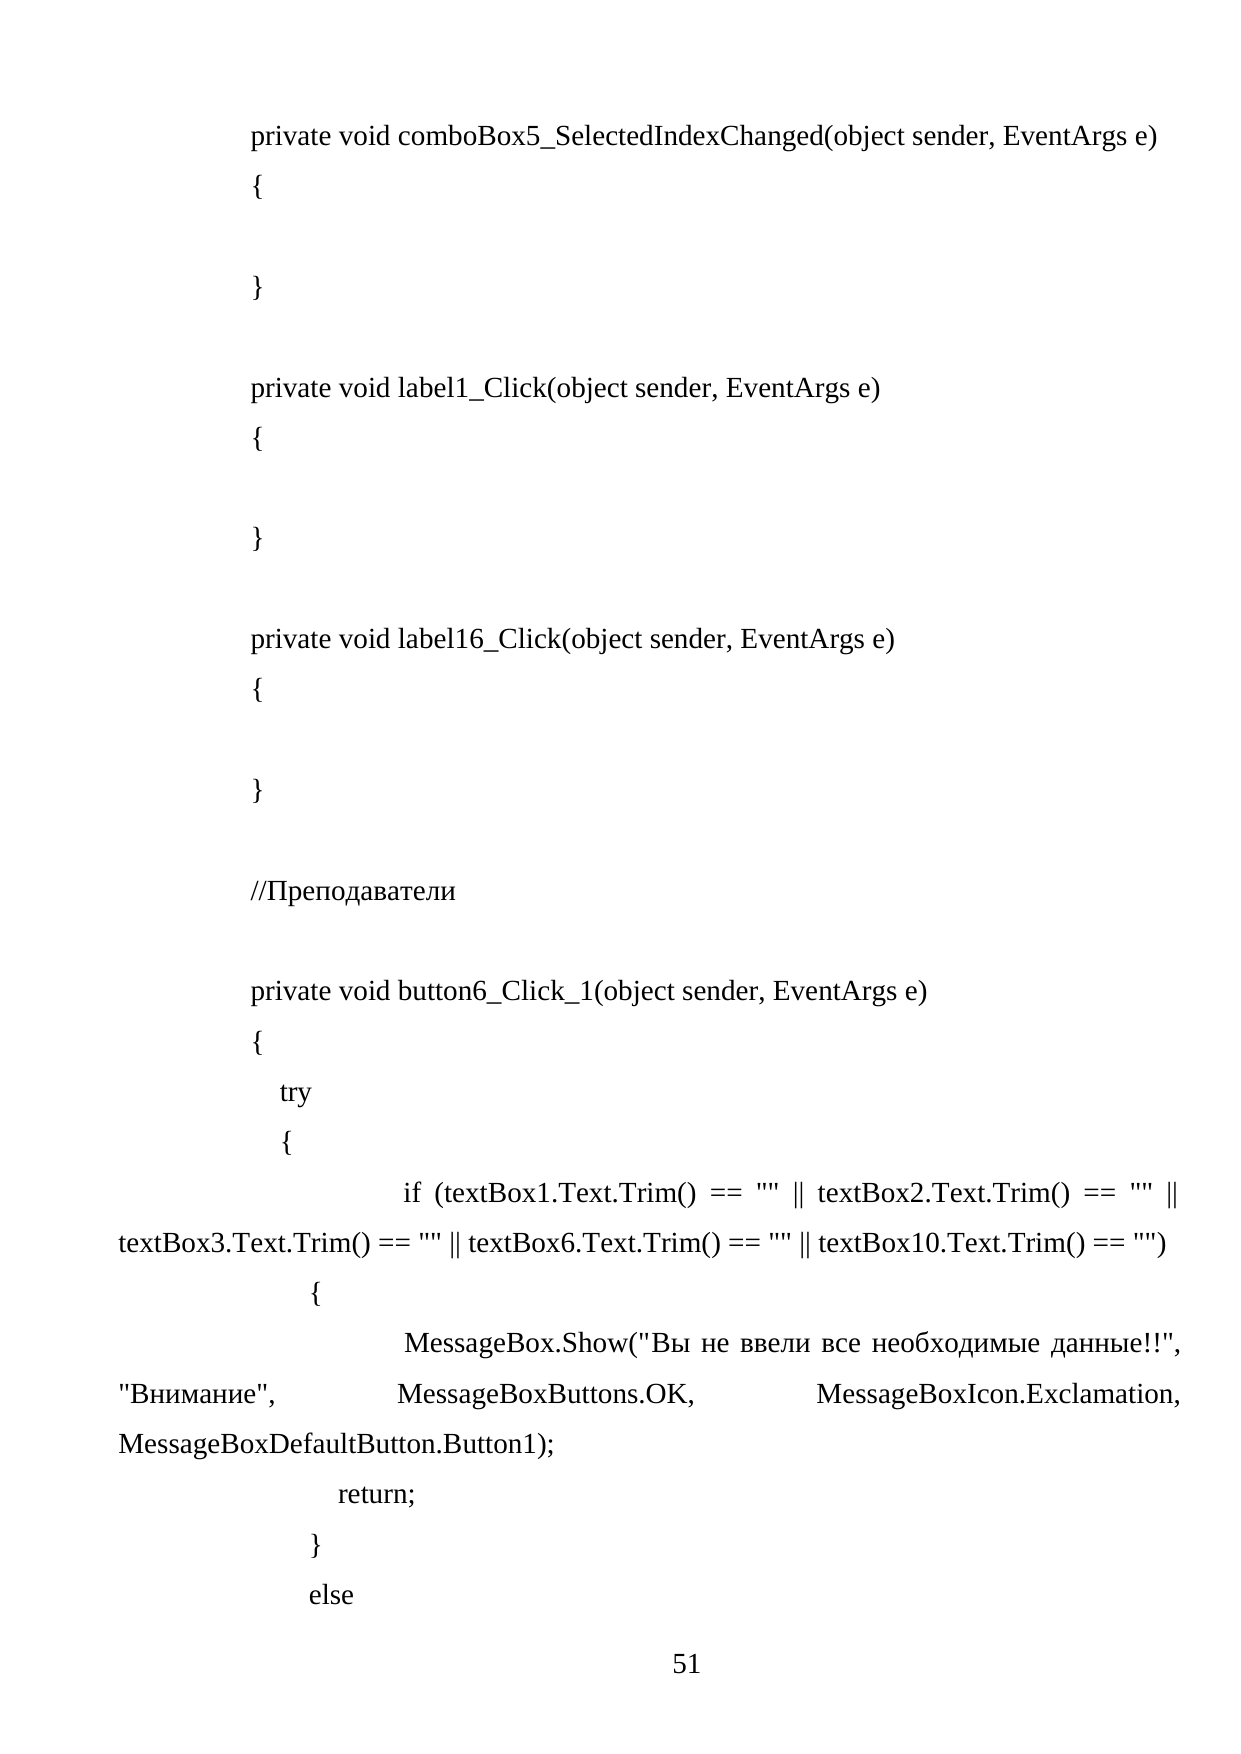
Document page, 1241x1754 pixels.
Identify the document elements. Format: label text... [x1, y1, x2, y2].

text else [118, 1577, 1181, 1611]
text return; [118, 1477, 1181, 1510]
text private void button6_Click_1(object sender, EventArgs e) [118, 973, 1181, 1007]
text try [118, 1074, 1181, 1108]
text private void label1_Click(object sender, EventArgs e) [118, 370, 1181, 403]
text { [118, 1124, 1181, 1158]
text private void label16_Click(object sender, EventArgs e) [118, 621, 1181, 655]
text if (textBox1.Text.Trim() == "" || textBox2.Text.Trim() == "" || textBox3.Text.Trim() == "" || textBox6.Text.Trim() == "" || textBox10.Text.Trim() == "") [118, 1175, 1181, 1258]
text } [118, 772, 1181, 806]
text { [118, 1275, 1181, 1309]
text //Преподаватели [118, 873, 1181, 906]
text { [118, 420, 1181, 453]
text { [118, 168, 1181, 202]
text } [118, 269, 1181, 303]
text { [118, 672, 1181, 705]
text } [118, 1527, 1181, 1560]
text { [118, 1024, 1181, 1057]
text MessageBox.Show("Вы не ввели все необходимые данные!!", "Внимание", MessageBoxButtons.OK, MessageBoxIcon.Exclamation, MessageBoxDefaultButton.Button1); [118, 1326, 1181, 1460]
text } [118, 521, 1181, 554]
text private void comboBox5_SelectedIndexChanged(object sender, EventArgs e) [118, 118, 1181, 152]
